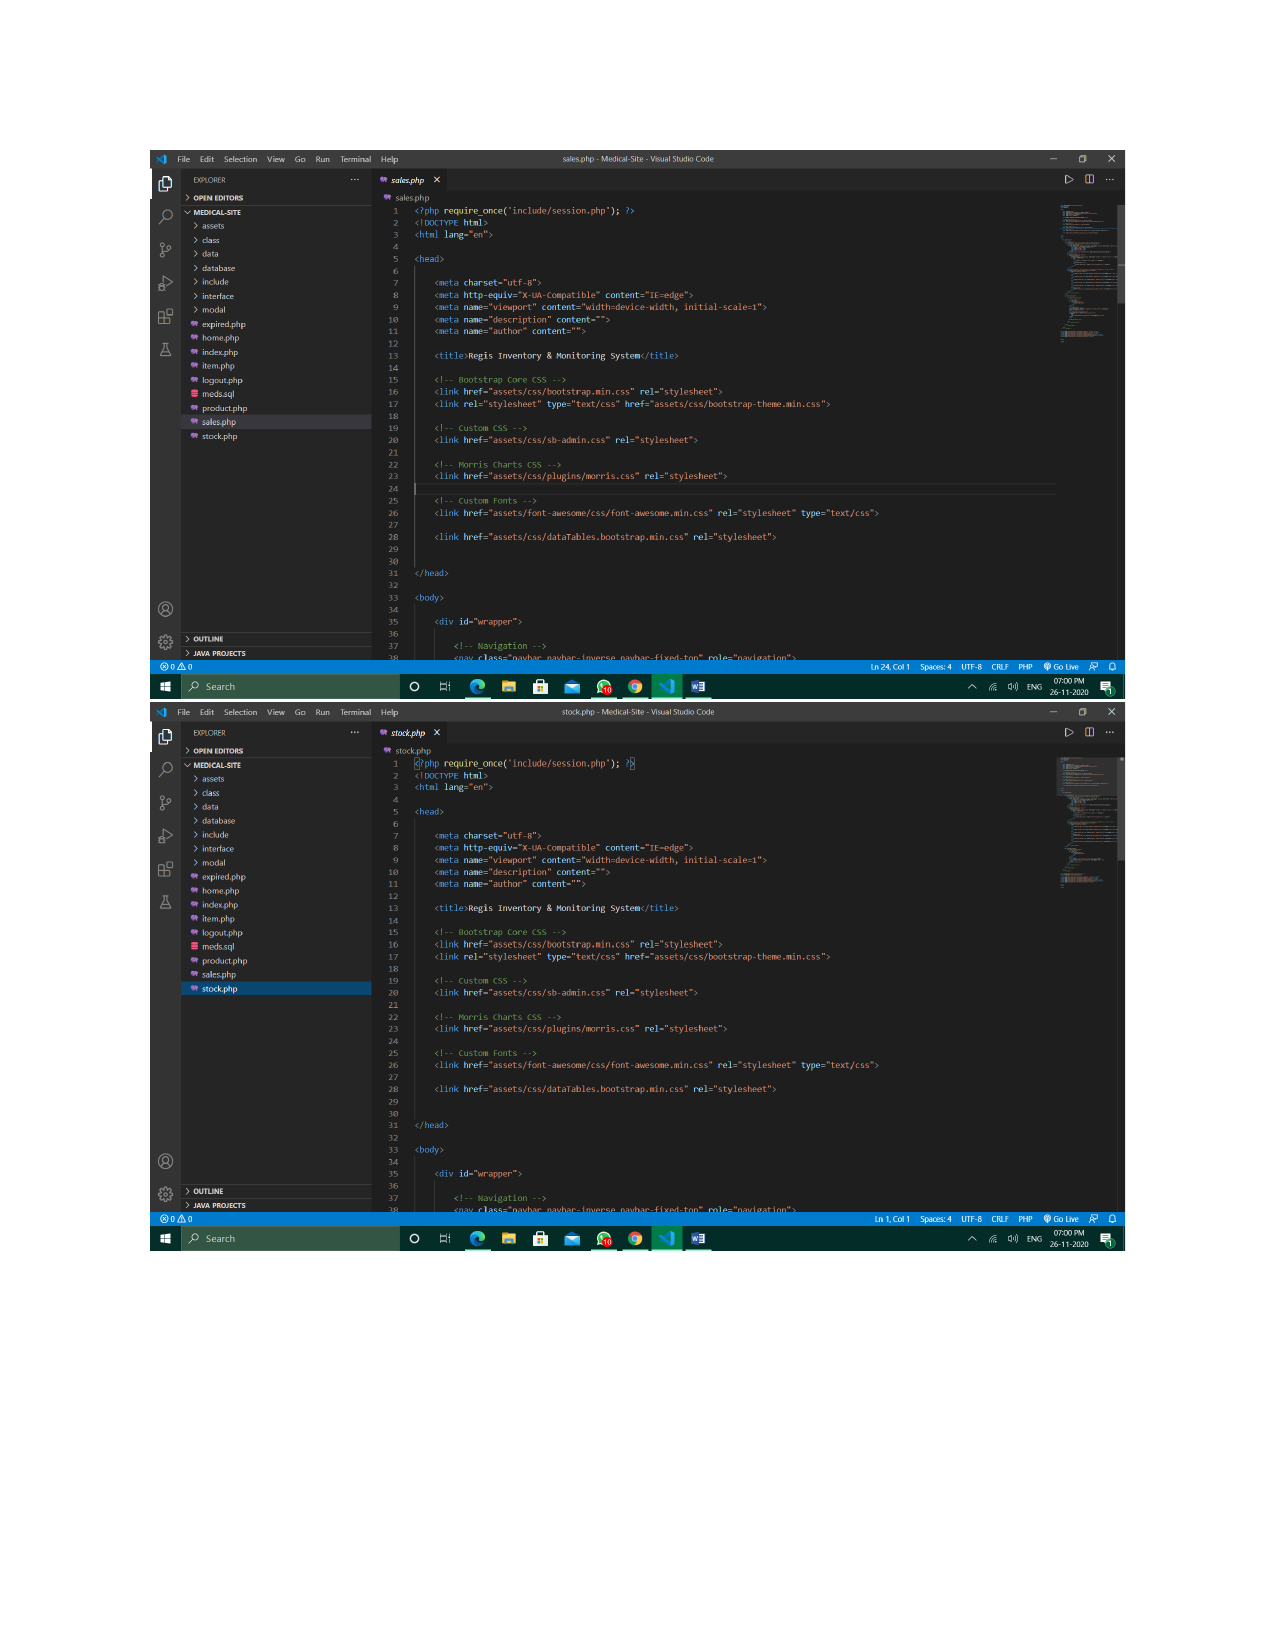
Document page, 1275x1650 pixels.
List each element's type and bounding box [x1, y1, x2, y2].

picture [150, 150, 1125, 699]
picture [150, 702, 1125, 1251]
